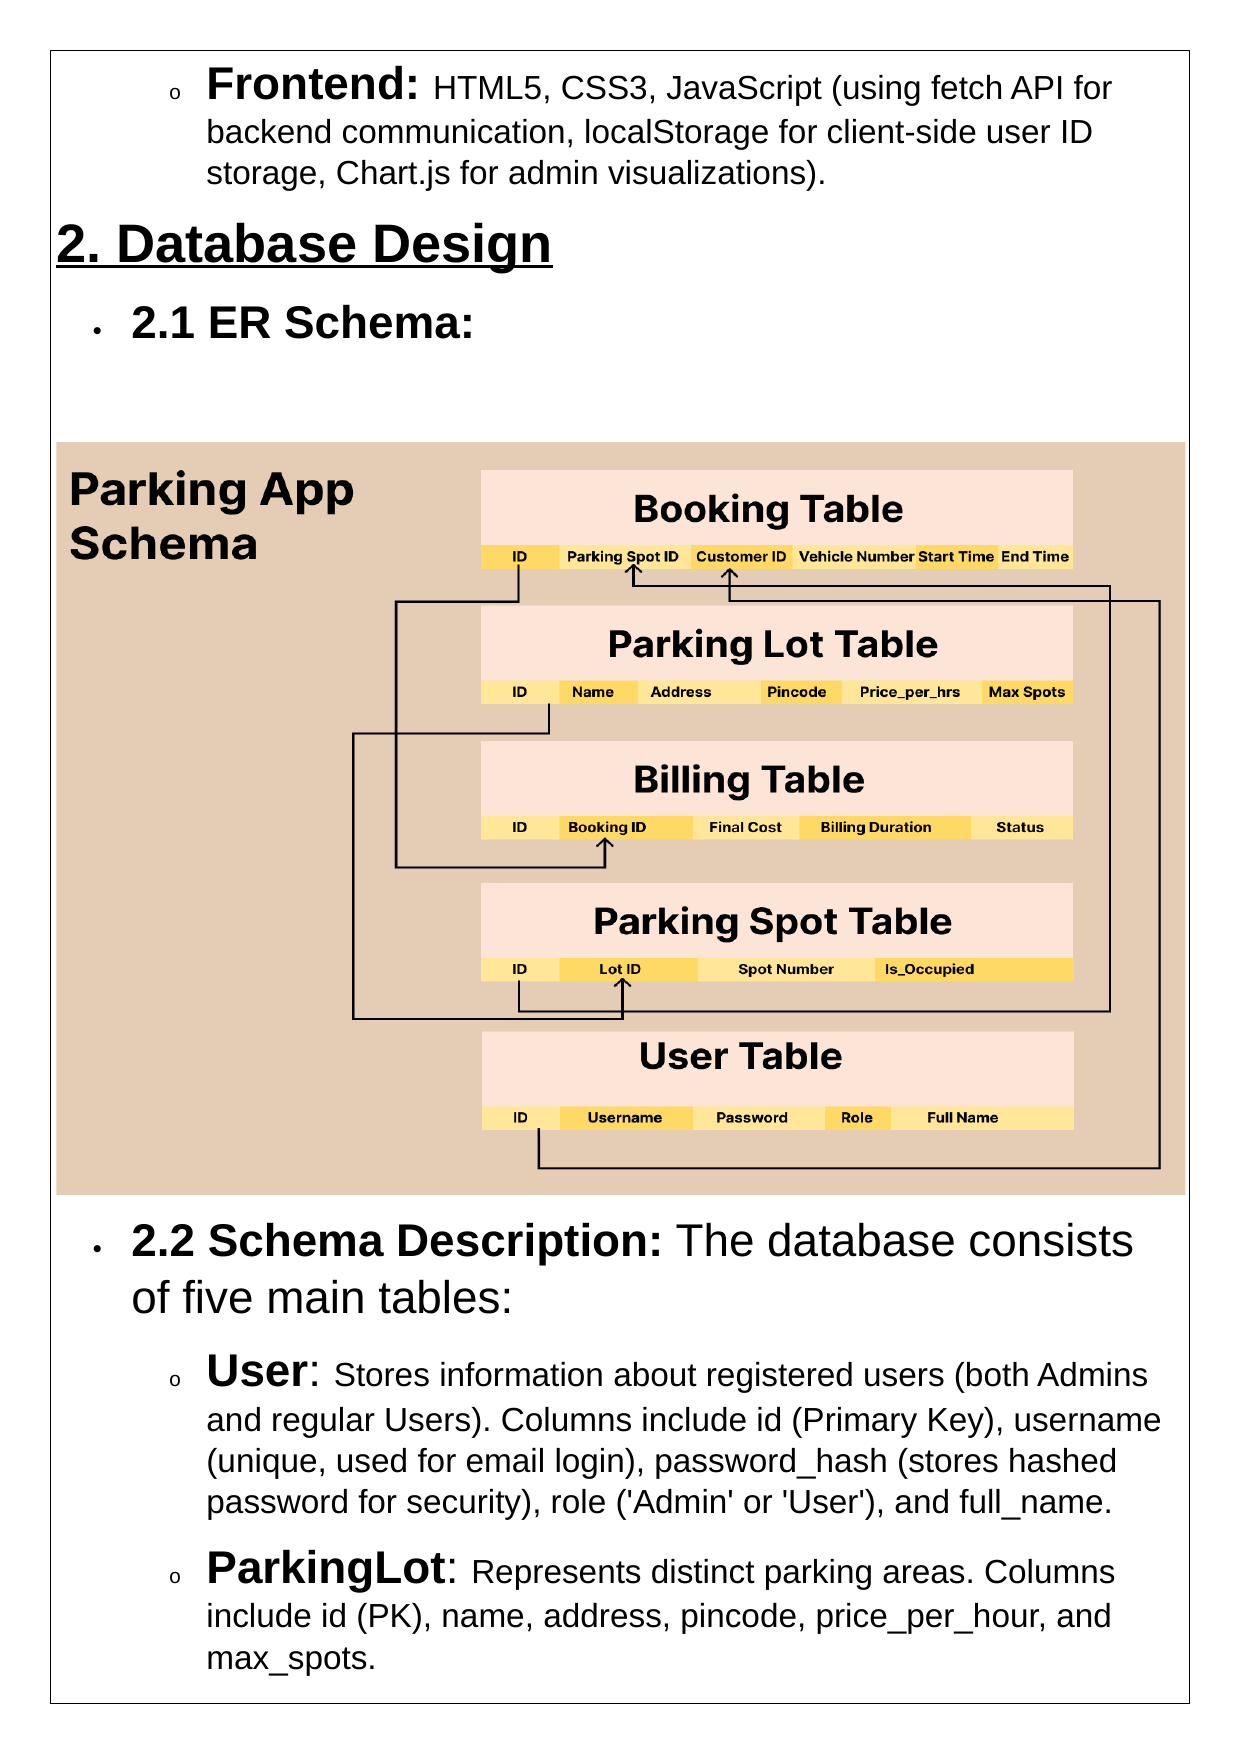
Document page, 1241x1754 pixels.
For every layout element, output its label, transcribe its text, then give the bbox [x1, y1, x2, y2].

list Frontend: HTML5, CSS3, JavaScript (using fetch API for backend communication, localStorage for client-side user ID storage, Chart.js for admin visualizations). [169, 56, 1167, 192]
picture [56, 442, 1186, 1195]
text 2. Database Design [56, 212, 1167, 274]
list 2.1 ER Schema: [94, 295, 1167, 348]
list User: Stores information about registered users (both Admins and regular Users). Columns include id (Primary Key), username (unique, used for email login), password_hash (stores hashed password for security), role ('Admin' or 'User'), and full_name. [169, 1344, 1167, 1521]
list 2.2 Schema Description: The database consists of five main tables: [94, 1213, 1167, 1323]
list ParkingLot: Represents distinct parking areas. Columns include id (PK), name, address, pincode, price_per_hour, and max_spots. [169, 1541, 1167, 1676]
